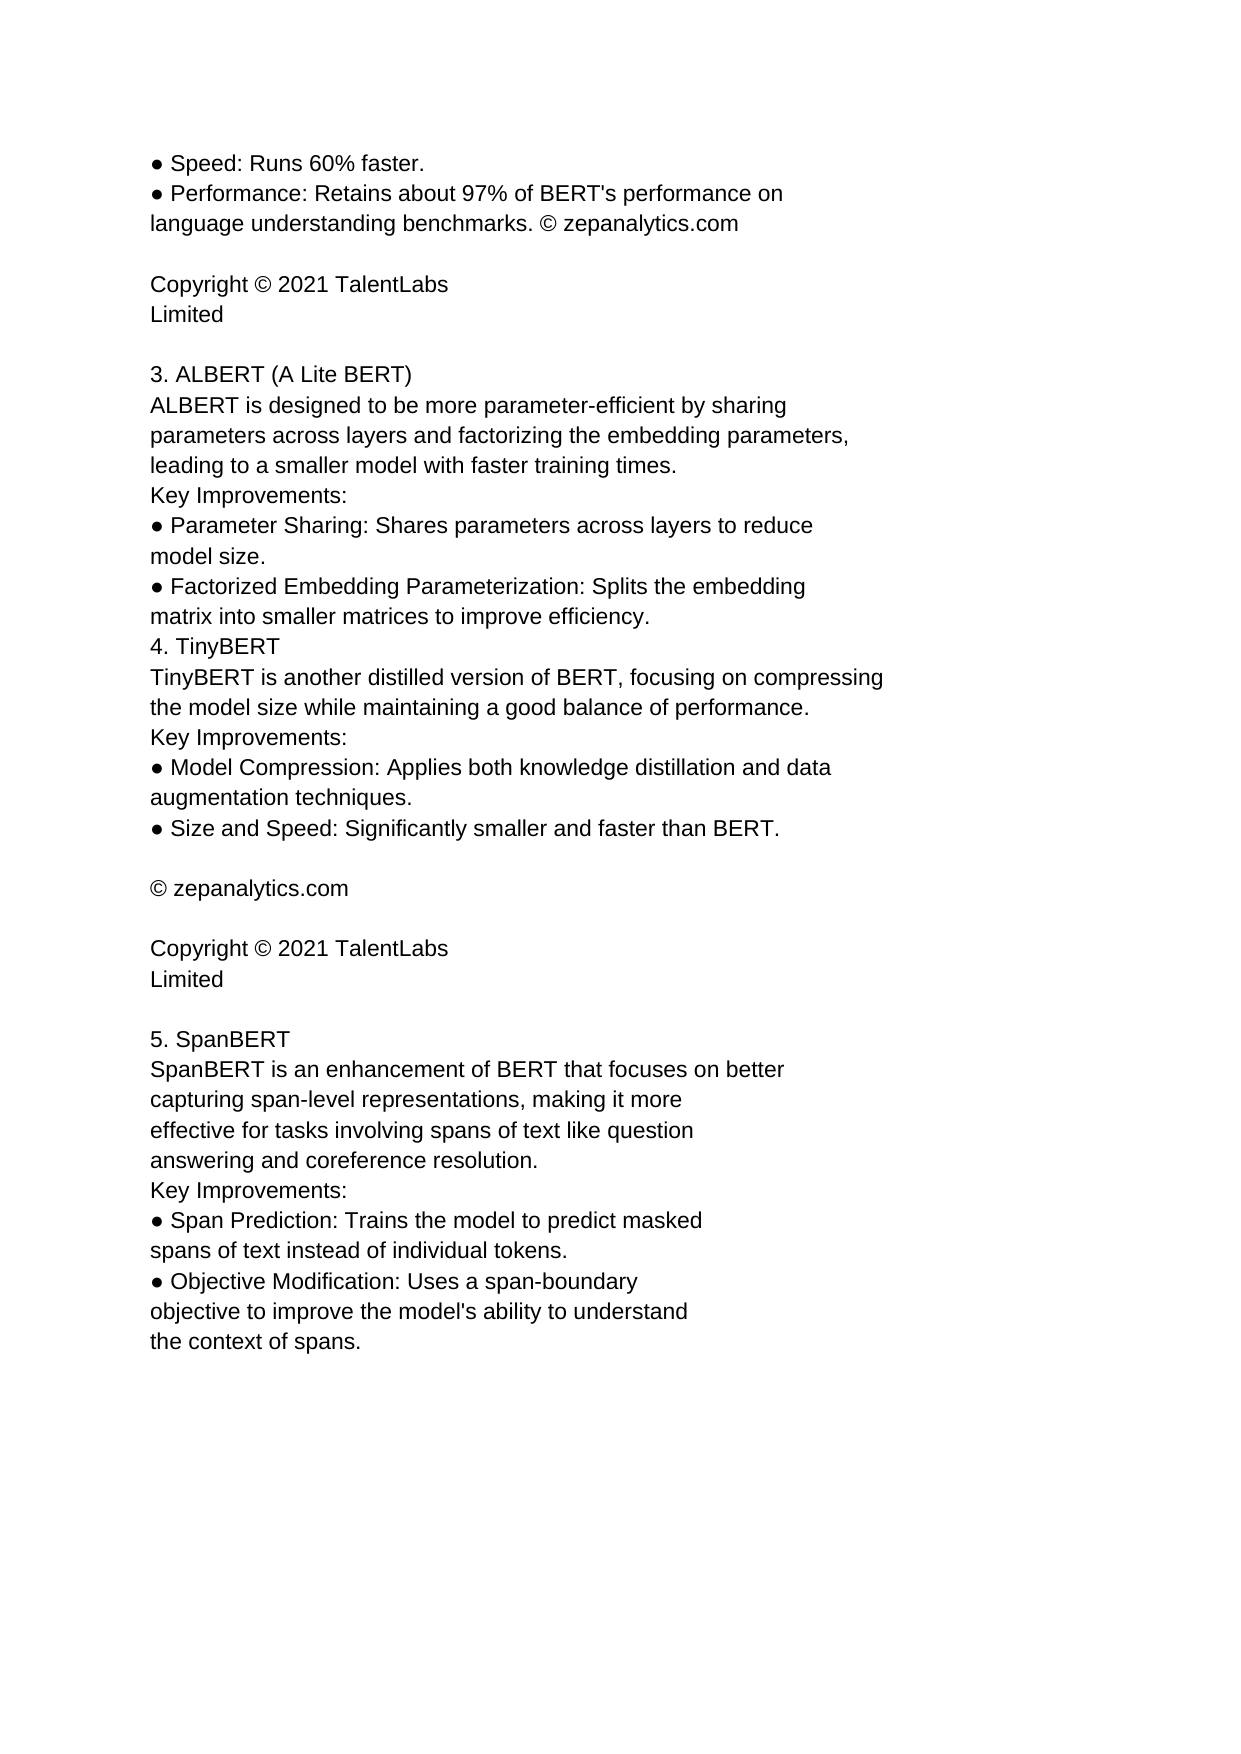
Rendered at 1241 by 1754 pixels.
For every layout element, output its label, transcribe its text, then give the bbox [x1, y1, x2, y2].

text Limited [150, 966, 1109, 992]
text effective for tasks involving spans of text like question [150, 1117, 1109, 1143]
text 3. ALBERT (A Lite BERT) [150, 361, 1109, 388]
text Limited [150, 301, 1109, 327]
text Copyright © 2021 TalentLabs [150, 935, 1109, 962]
text ● Parameter Sharing: Shares parameters across layers to reduce [150, 512, 1109, 539]
text SpanBERT is an enhancement of BERT that focuses on better [150, 1056, 1109, 1083]
text ● Speed: Runs 60% faster. [150, 150, 1109, 176]
text ● Size and Speed: Significantly smaller and faster than BERT. [150, 814, 1109, 841]
text matrix into smaller matrices to improve efficiency. [150, 603, 1109, 629]
text model size. [150, 543, 1109, 569]
text ● Performance: Retains about 97% of BERT's performance on [150, 180, 1109, 207]
text capturing span-level representations, making it more [150, 1086, 1109, 1113]
text Copyright © 2021 TalentLabs [150, 271, 1109, 297]
text ● Span Prediction: Trains the model to predict masked [150, 1207, 1109, 1234]
text parameters across layers and factorizing the embedding parameters, [150, 422, 1109, 448]
text language understanding benchmarks. © zepanalytics.com [150, 210, 1109, 237]
text spans of text instead of individual tokens. [150, 1237, 1109, 1264]
text © zepanalytics.com [150, 875, 1109, 901]
text Key Improvements: [150, 482, 1109, 509]
text leading to a smaller model with faster training times. [150, 452, 1109, 478]
text 4. TinyBERT [150, 633, 1109, 660]
text ● Factorized Embedding Parameterization: Splits the embedding [150, 573, 1109, 599]
text the context of spans. [150, 1328, 1109, 1354]
text augmentation techniques. [150, 784, 1109, 811]
text the model size while maintaining a good balance of performance. [150, 694, 1109, 720]
text Key Improvements: [150, 724, 1109, 750]
text ● Objective Modification: Uses a span-boundary [150, 1268, 1109, 1294]
text TinyBERT is another distilled version of BERT, focusing on compressing [150, 663, 1109, 690]
text 5. SpanBERT [150, 1026, 1109, 1052]
text objective to improve the model's ability to understand [150, 1298, 1109, 1324]
text Key Improvements: [150, 1177, 1109, 1203]
text ● Model Compression: Applies both knowledge distillation and data [150, 754, 1109, 781]
text ALBERT is designed to be more parameter-efficient by sharing [150, 392, 1109, 418]
text answering and coreference resolution. [150, 1147, 1109, 1173]
